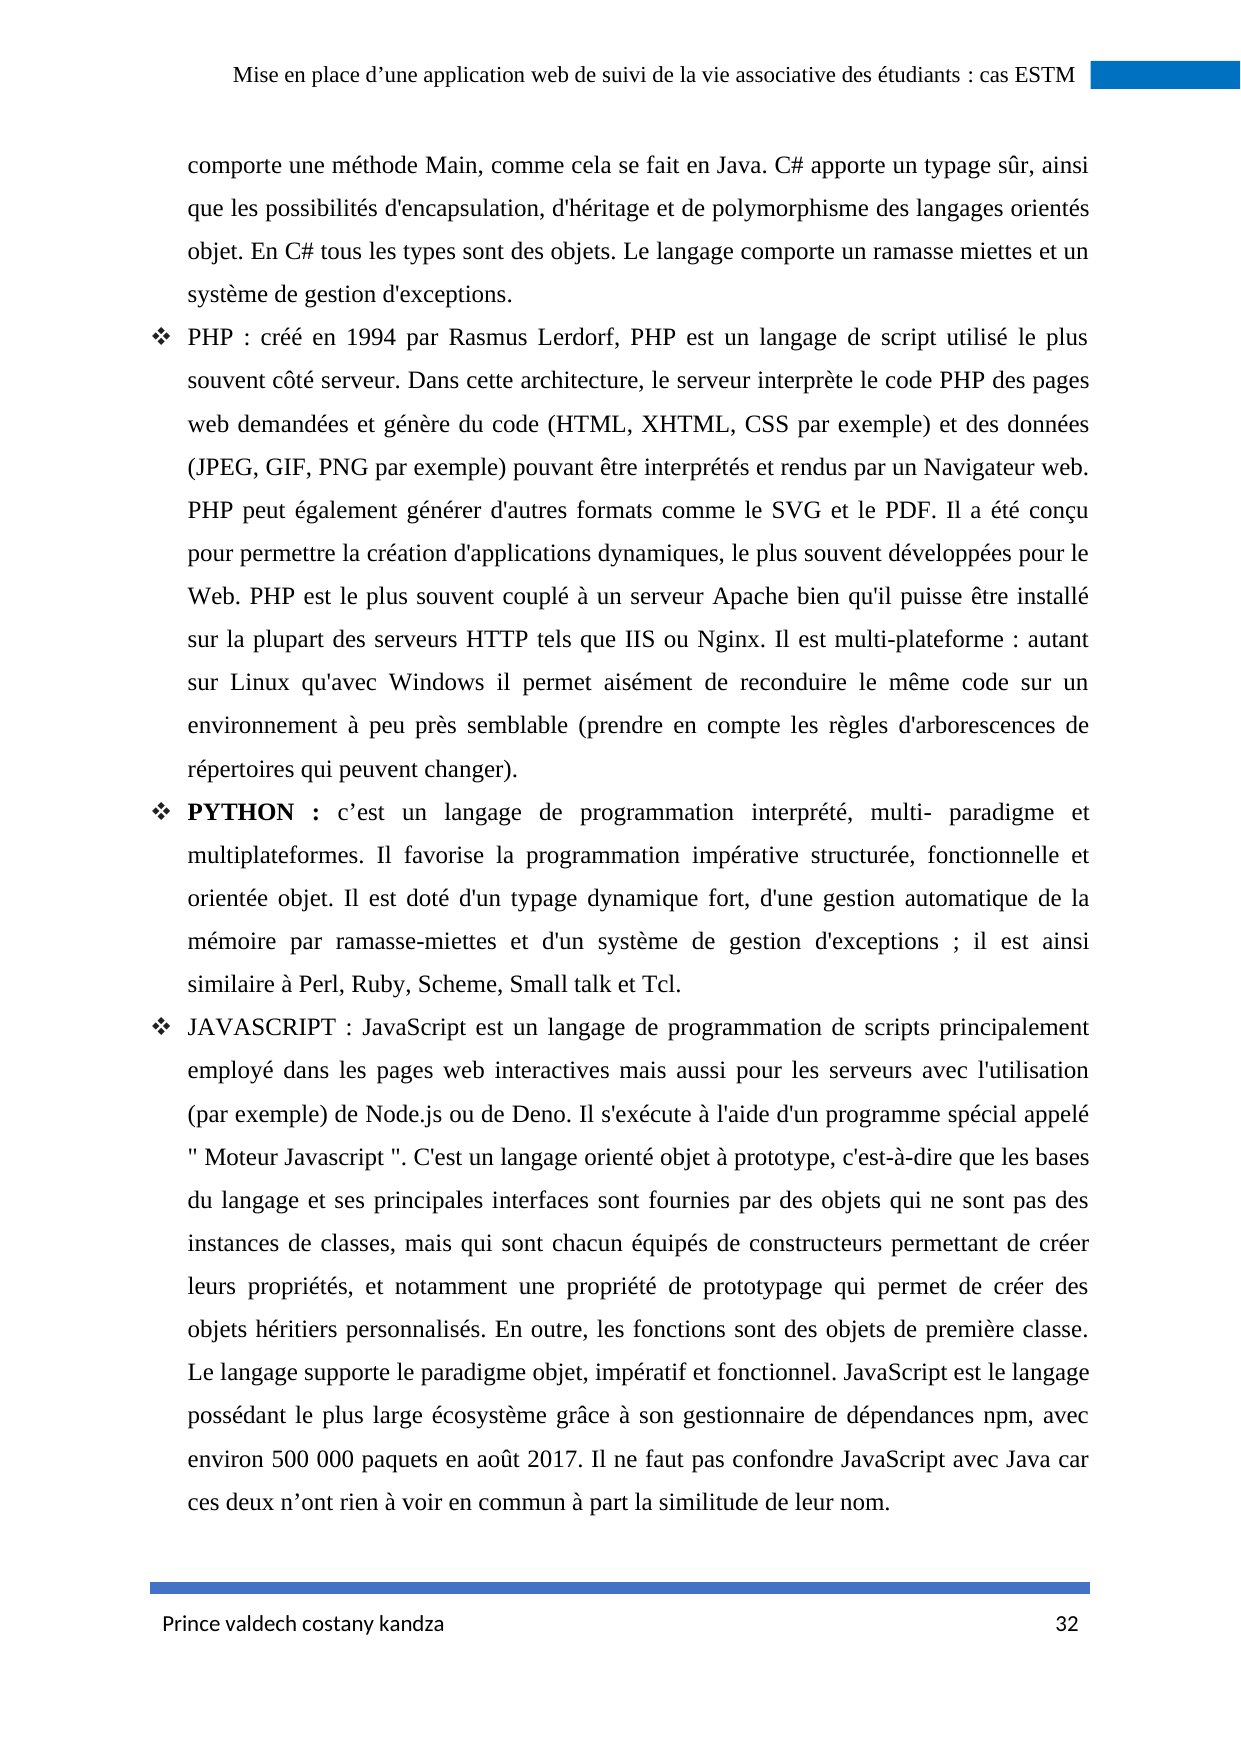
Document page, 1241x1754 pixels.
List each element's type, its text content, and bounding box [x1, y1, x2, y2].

list PYTHON : c’est un langage de programmation interprété, multi- paradigme et multiplateformes. Il favorise la programmation impérative structurée, fonctionnelle et orientée objet. Il est doté d'un typage dynamique fort, d'une gestion automatique de la mémoire par ramasse-miettes et d'un système de gestion d'exceptions ; il est ainsi similaire à Perl, Ruby, Scheme, Small talk et Tcl. [150, 797, 1090, 998]
list PHP : créé en 1994 par Rasmus Lerdorf, PHP est un langage de script utilisé le plus souvent côté serveur. Dans cette architecture, le serveur interprète le code PHP des pages web demandées et génère du code (HTML, XHTML, CSS par exemple) et des données (JPEG, GIF, PNG par exemple) pouvant être interprétés et rendus par un Navigateur web. PHP peut également générer d'autres formats comme le SVG et le PDF. Il a été conçu pour permettre la création d'applications dynamiques, le plus souvent développées pour le Web. PHP est le plus souvent couplé à un serveur Apache bien qu'il puisse être installé sur la plupart des serveurs HTTP tels que IIS ou Nginx. Il est multi-plateforme : autant sur Linux qu'avec Windows il permet aisément de reconduire le même code sur un environnement à peu près semblable (prendre en compte les règles d'arborescences de répertoires qui peuvent changer). [150, 322, 1090, 782]
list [150, 150, 1090, 308]
list JAVASCRIPT : JavaScript est un langage de programmation de scripts principalement employé dans les pages web interactives mais aussi pour les serveurs avec l'utilisation (par exemple) de Node.js ou de Deno. Il s'exécute à l'aide d'un programme spécial appelé " Moteur Javascript ". C'est un langage orienté objet à prototype, c'est-à-dire que les bases du langage et ses principales interfaces sont fournies par des objets qui ne sont pas des instances de classes, mais qui sont chacun équipés de constructeurs permettant de créer leurs propriétés, et notamment une propriété de prototypage qui permet de créer des objets héritiers personnalisés. En outre, les fonctions sont des objets de première classe. Le langage supporte le paradigme objet, impératif et fonctionnel. JavaScript est le langage possédant le plus large écosystème grâce à son gestionnaire de dépendances npm, avec environ 500 000 paquets en août 2017. Il ne faut pas confondre JavaScript avec Java car ces deux n’ont rien à voir en commun à part la similitude de leur nom. [150, 1012, 1090, 1516]
